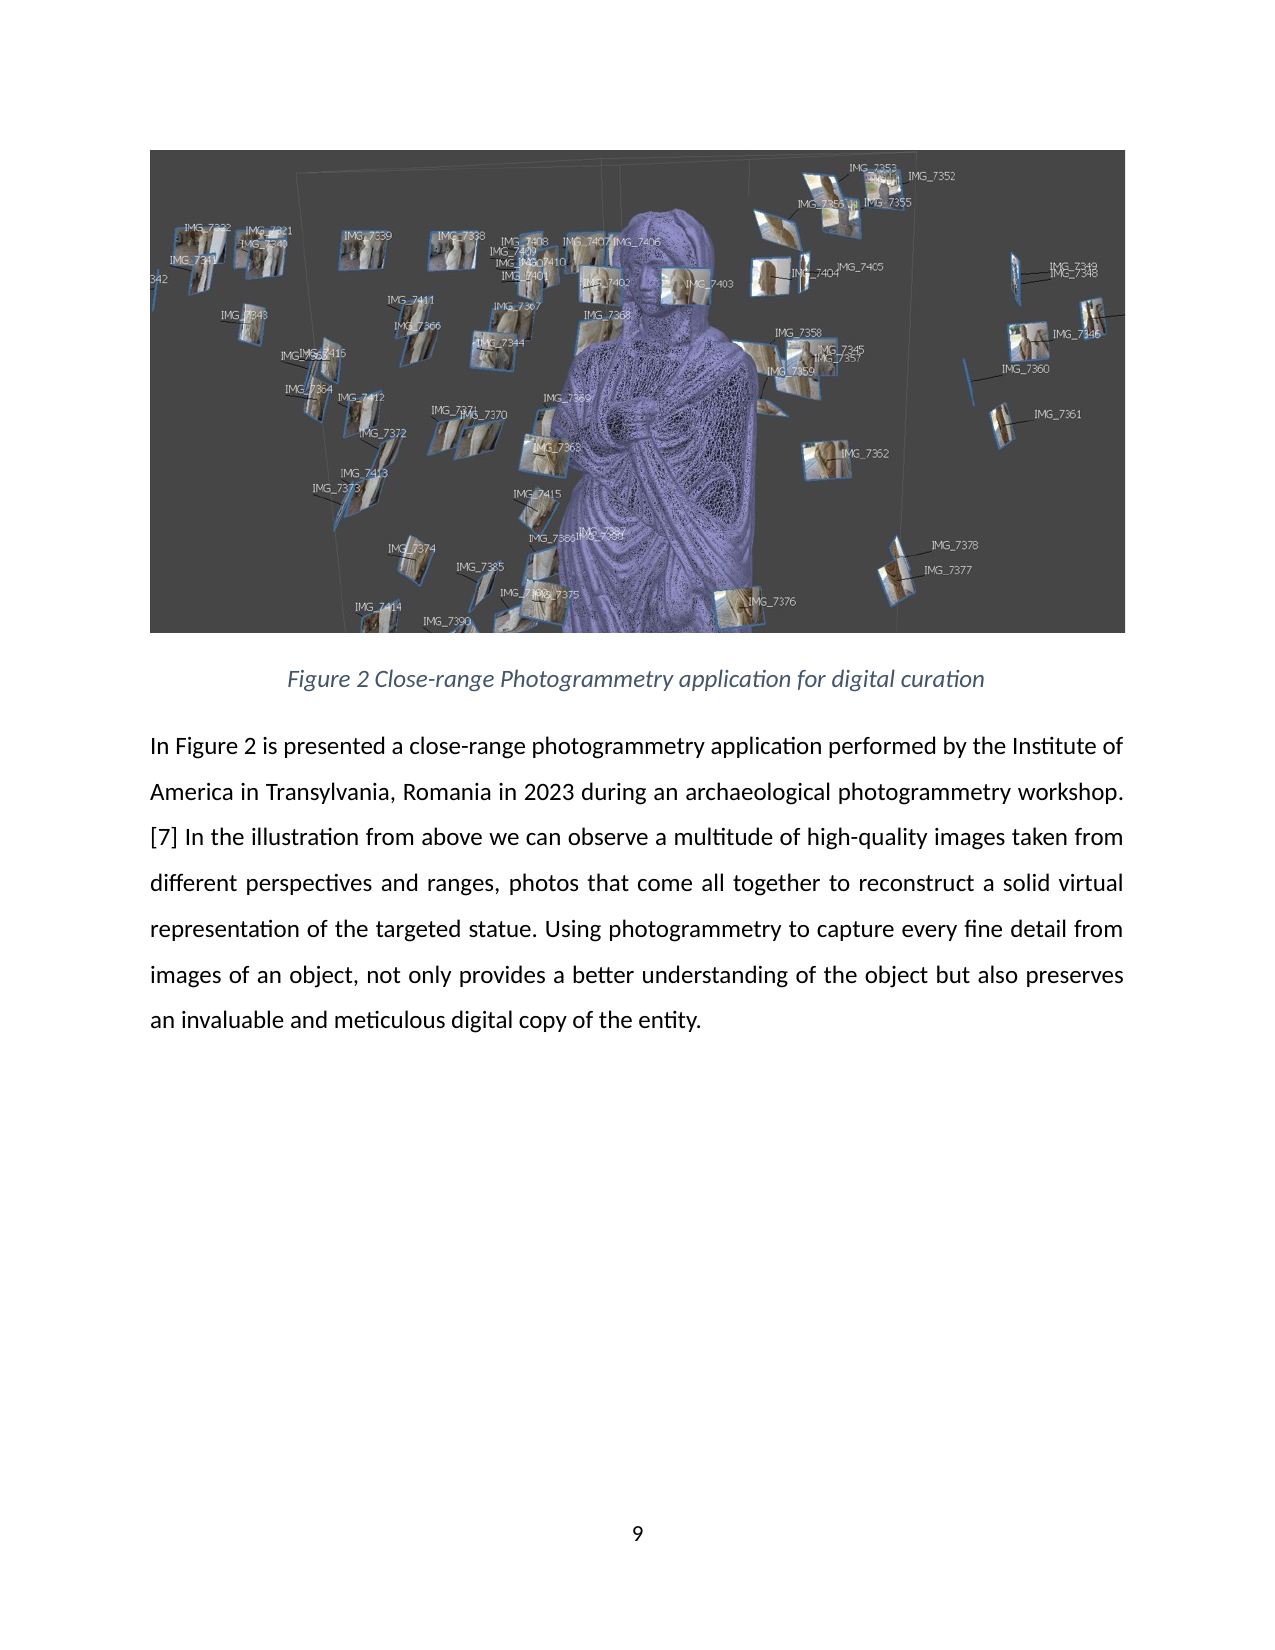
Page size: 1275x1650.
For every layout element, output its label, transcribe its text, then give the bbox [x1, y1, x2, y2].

text Figure 2 Close-range Photogrammetry application for digital curation [150, 663, 1125, 694]
picture [150, 150, 1125, 633]
text In Figure 2 is presented a close-range photogrammetry application performed by the Institute of America in Transylvania, Romania in 2023 during an archaeological photogrammetry workshop. In the illustration from above we can observe a multitude of high-quality images taken from different perspectives and ranges, photos that come all together to reconstruct a solid virtual representation of the targeted statue. Using photogrammetry to capture every fine detail from images of an object, not only provides a better understanding of the object but also preserves an invaluable and meticulous digital copy of the entity. [150, 730, 1125, 1035]
